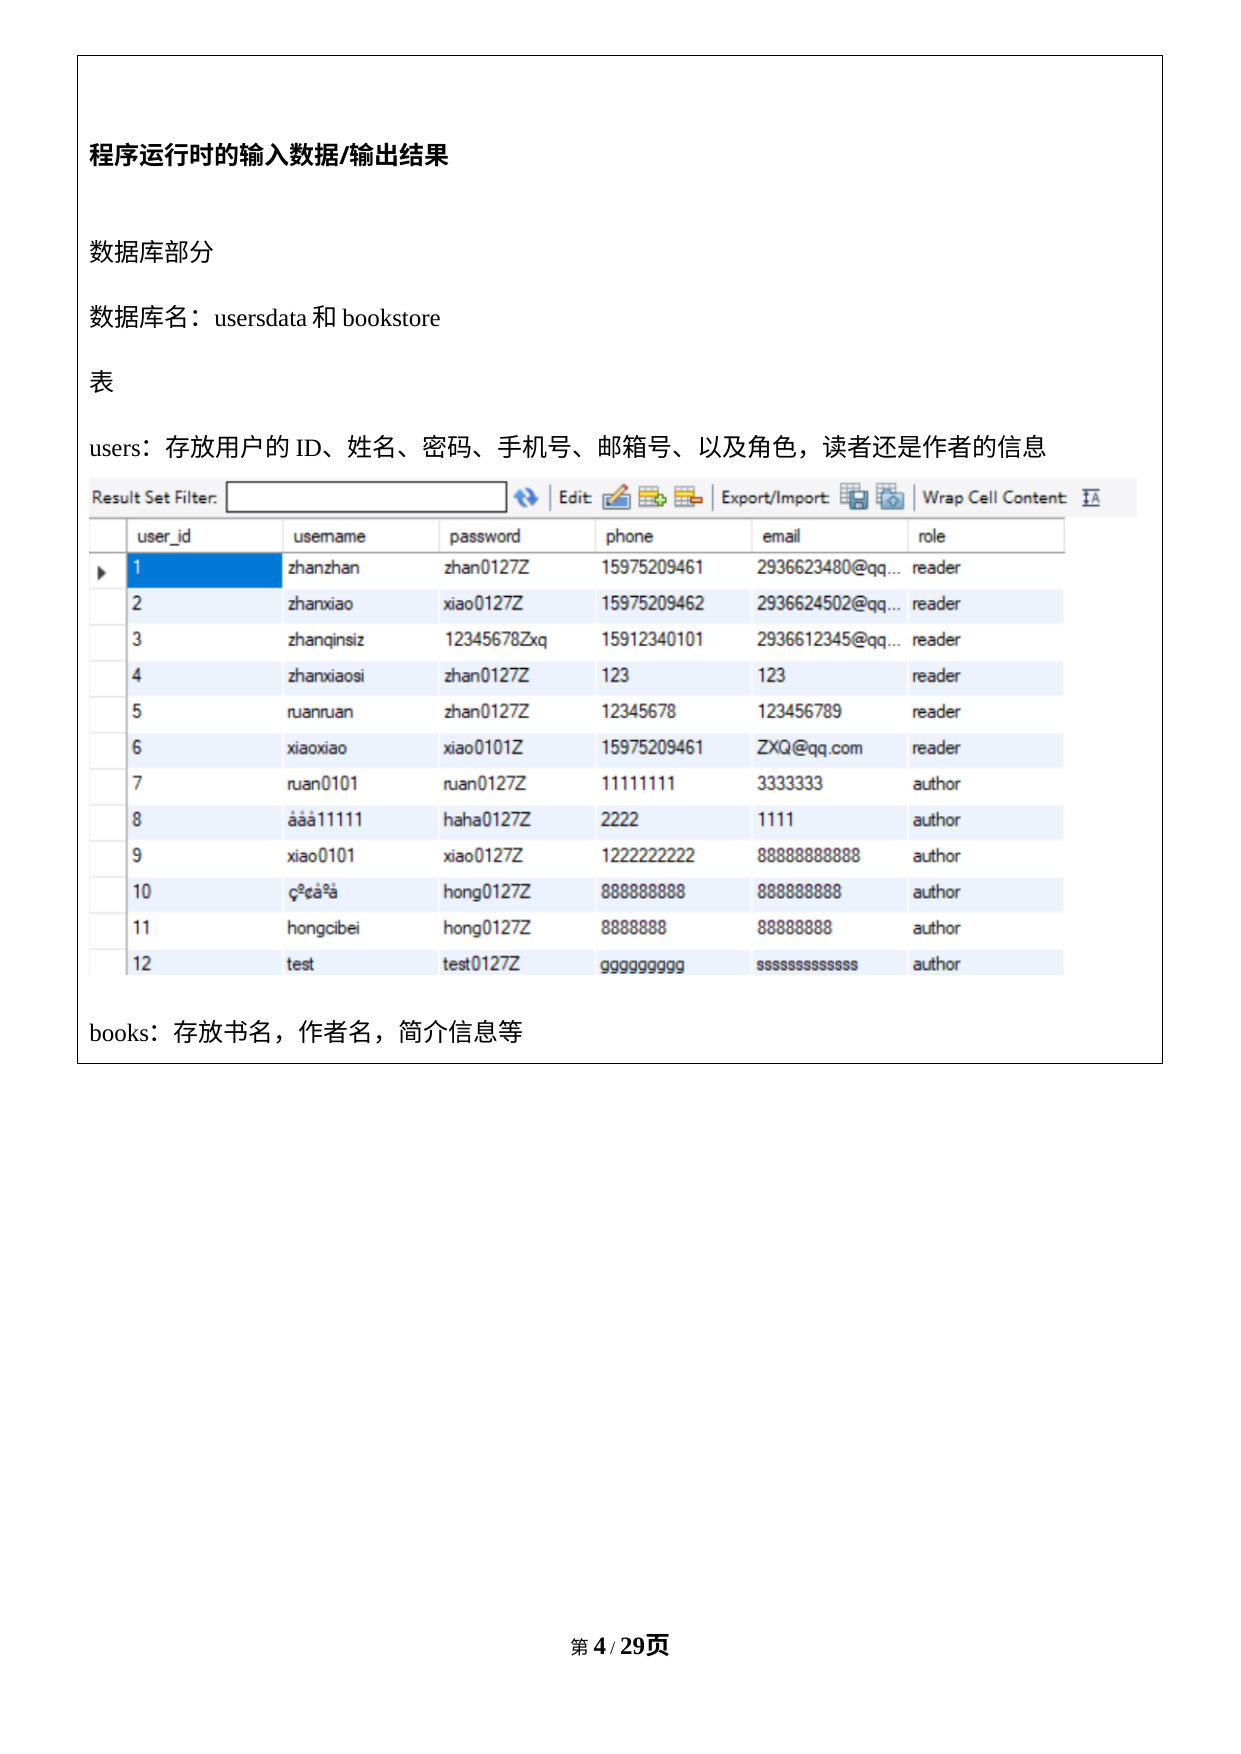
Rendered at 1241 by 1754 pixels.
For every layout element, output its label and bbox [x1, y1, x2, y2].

picture [89, 478, 1137, 975]
table_header [78, 56, 1162, 1063]
